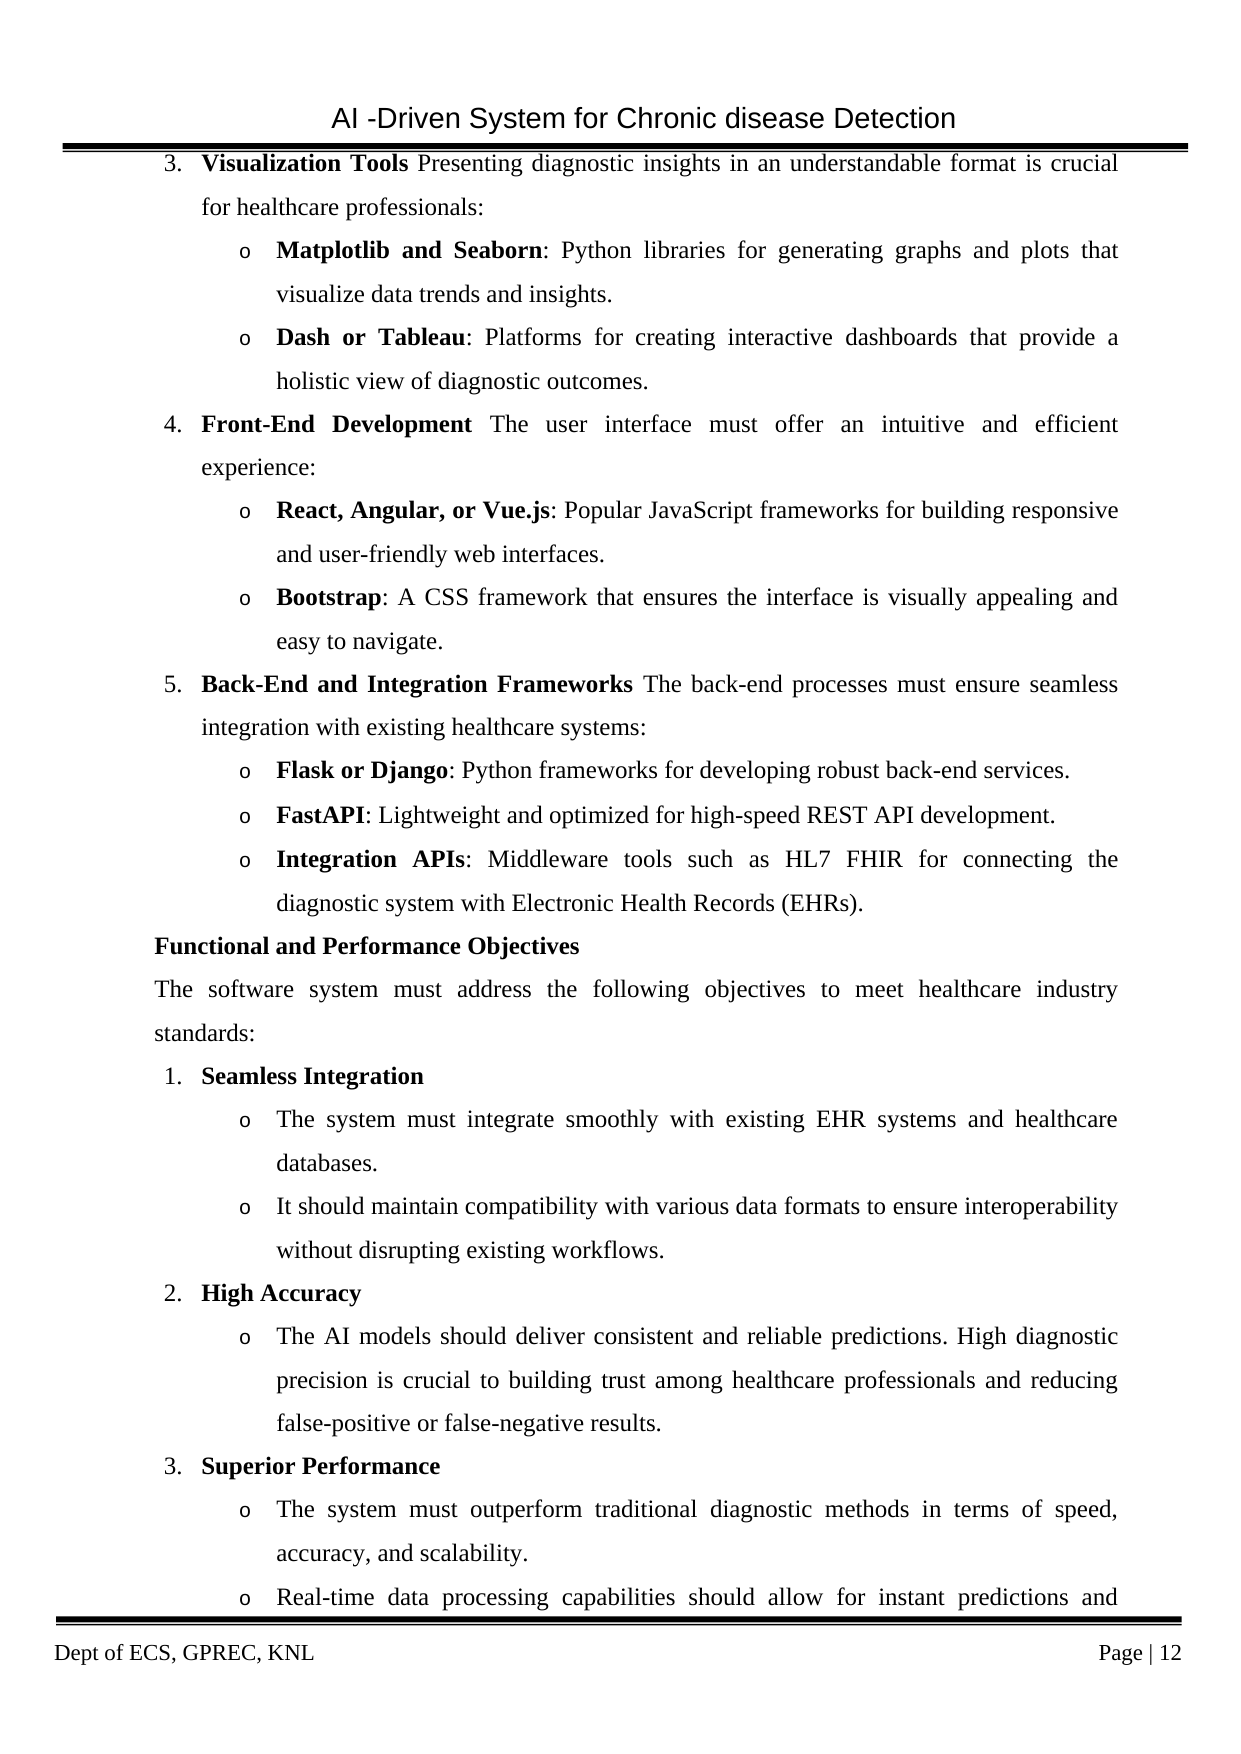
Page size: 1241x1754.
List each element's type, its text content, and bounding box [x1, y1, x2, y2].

list High Accuracy [163, 1278, 1119, 1307]
list The AI models should deliver consistent and reliable predictions. High diagnostic precision is crucial to building trust among healthcare professionals and reducing false-positive or false-negative results. [238, 1321, 1119, 1437]
list Dash or Tableau: Platforms for creating interactive dashboards that provide a holistic view of diagnostic outcomes. [238, 322, 1119, 394]
list FastAPI: Lightweight and optimized for high-speed REST API development. [238, 800, 1119, 829]
list Superior Performance [163, 1451, 1119, 1480]
list The system must integrate smoothly with existing EHR systems and healthcare databases. [238, 1104, 1119, 1177]
list Front-End Development The user interface must offer an intuitive and efficient experience: [163, 409, 1119, 481]
text Functional and Performance Objectives [154, 931, 1119, 960]
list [238, 1582, 1119, 1611]
list It should maintain compatibility with various data formats to ensure interoperability without disrupting existing workflows. [238, 1191, 1119, 1264]
list The system must outperform traditional diagnostic methods in terms of speed, accuracy, and scalability. [238, 1494, 1119, 1567]
list Visualization Tools Presenting diagnostic insights in an understandable format is crucial for healthcare professionals: [163, 148, 1119, 220]
list Flask or Django: Python frameworks for developing robust back-end services. [238, 756, 1119, 785]
text The software system must address the following objectives to meet healthcare industry standards: [154, 974, 1119, 1046]
list Bootstrap: A CSS framework that ensures the interface is visually appealing and easy to navigate. [238, 582, 1119, 655]
list Matplotlib and Seaborn: Python libraries for generating graphs and plots that visualize data trends and insights. [238, 235, 1119, 307]
list Integration APIs: Middleware tools such as HL7 FHIR for connecting the diagnostic system with Electronic Health Records (EHRs). [238, 844, 1119, 917]
list React, Angular, or Vue.js: Popular JavaScript frameworks for building responsive and user-friendly web interfaces. [238, 495, 1119, 568]
list Seamless Integration [163, 1061, 1119, 1089]
list Back-End and Integration Frameworks The back-end processes must ensure seamless integration with existing healthcare systems: [163, 669, 1119, 741]
